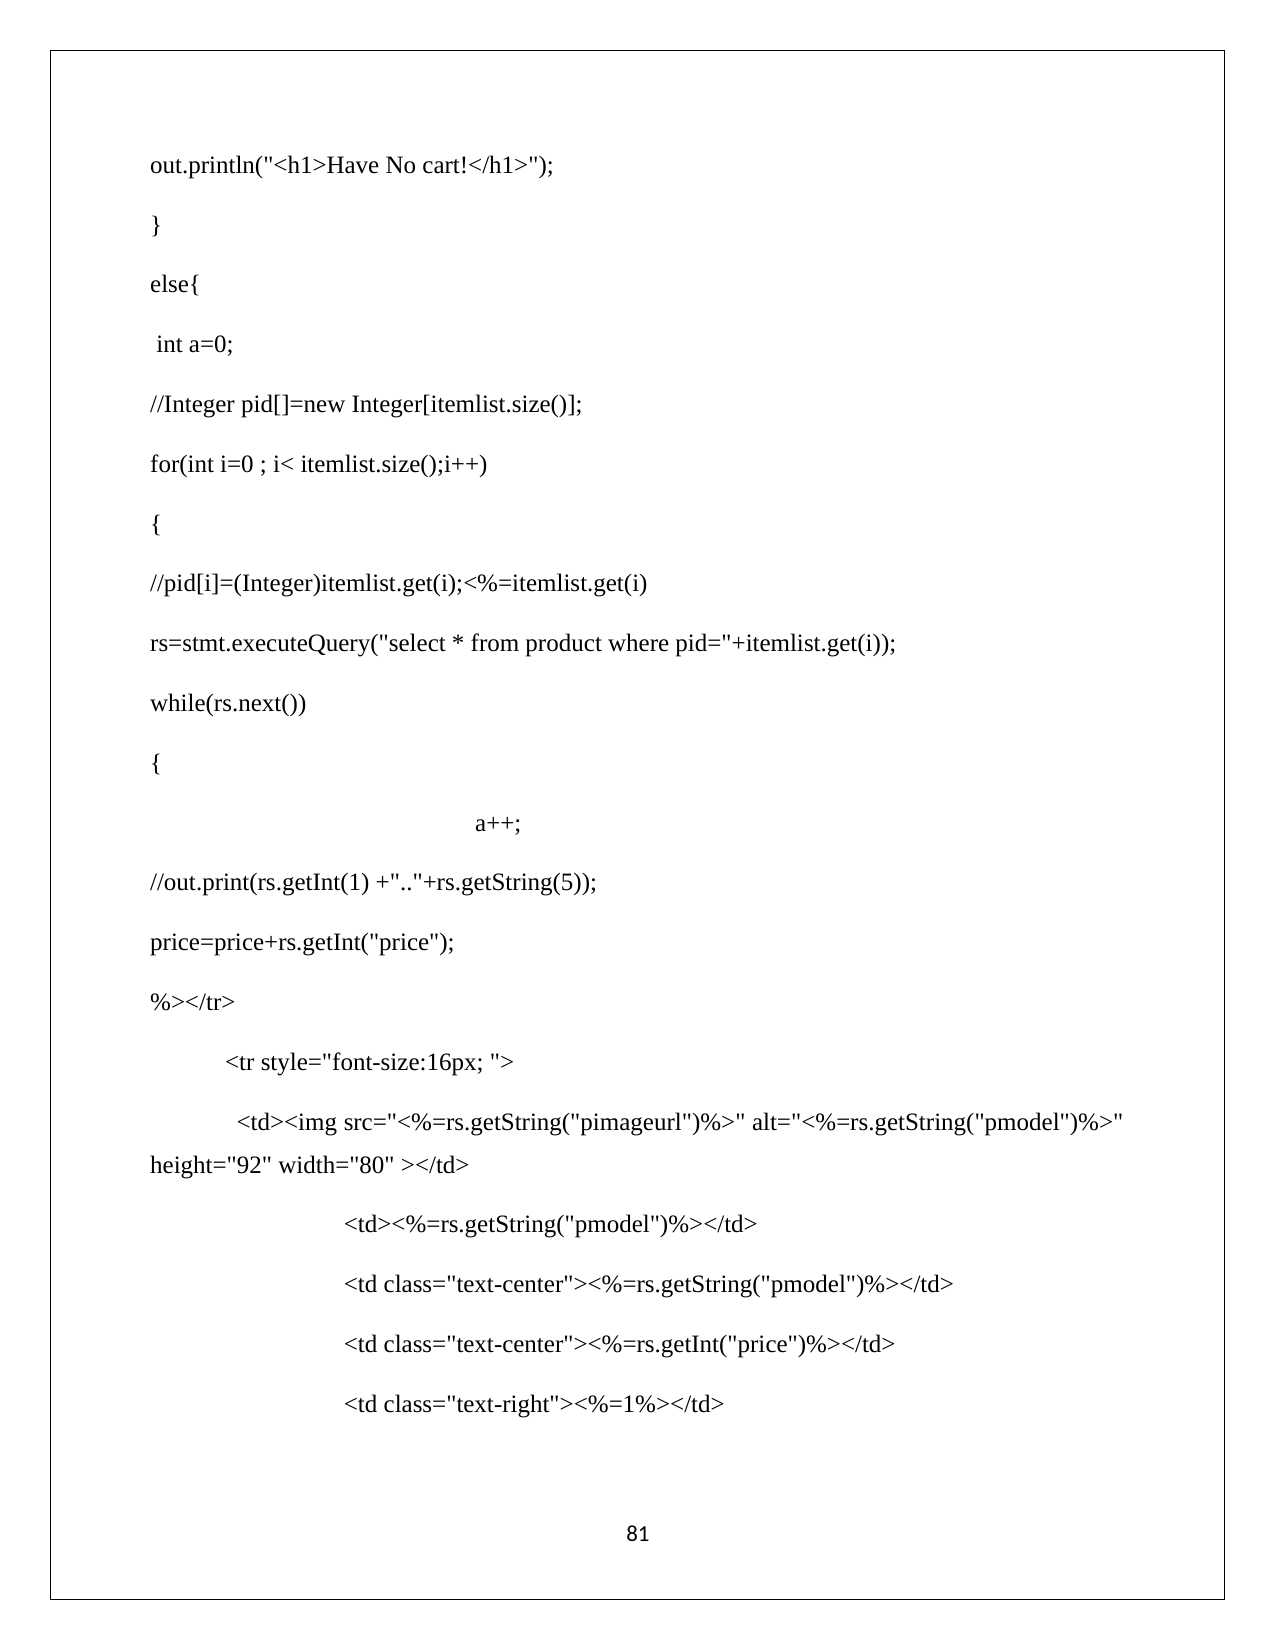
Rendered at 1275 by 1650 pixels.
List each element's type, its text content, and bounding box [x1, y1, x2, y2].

text //out.print(rs.getInt(1) +".."+rs.getString(5)); [150, 867, 1125, 896]
text <td><%=rs.getString("pmodel")%></td> [150, 1209, 1125, 1238]
text a++; [150, 808, 1125, 836]
text price=price+rs.getInt("price"); [150, 927, 1125, 956]
text <tr style="font-size:16px; "> [150, 1047, 1125, 1076]
text else{ [150, 269, 1125, 298]
text } [150, 210, 1125, 238]
text while(rs.next()) [150, 688, 1125, 717]
text for(int i=0 ; i< itemlist.size();i++) [150, 449, 1125, 478]
text int a=0; [150, 329, 1125, 358]
text rs=stmt.executeQuery("select * from product where pid="+itemlist.get(i)); [150, 628, 1125, 657]
text //Integer pid[]=new Integer[itemlist.size()]; [150, 389, 1125, 418]
text //pid[i]=(Integer)itemlist.get(i);<%=itemlist.get(i) [150, 568, 1125, 597]
text out.println("<h1>Have No cart!</h1>"); [150, 150, 1125, 179]
text %></tr> [150, 987, 1125, 1016]
text <td class="text-right"><%=1%></td> [150, 1389, 1125, 1418]
text <td class="text-center"><%=rs.getString("pmodel")%></td> [150, 1269, 1125, 1298]
text <td><img src="<%=rs.getString("pimageurl")%>" alt="<%=rs.getString("pmodel")%>" height="92" width="80" ></td> [150, 1107, 1125, 1178]
text <td class="text-center"><%=rs.getInt("price")%></td> [150, 1329, 1125, 1358]
text { [150, 509, 1125, 537]
text { [150, 748, 1125, 777]
